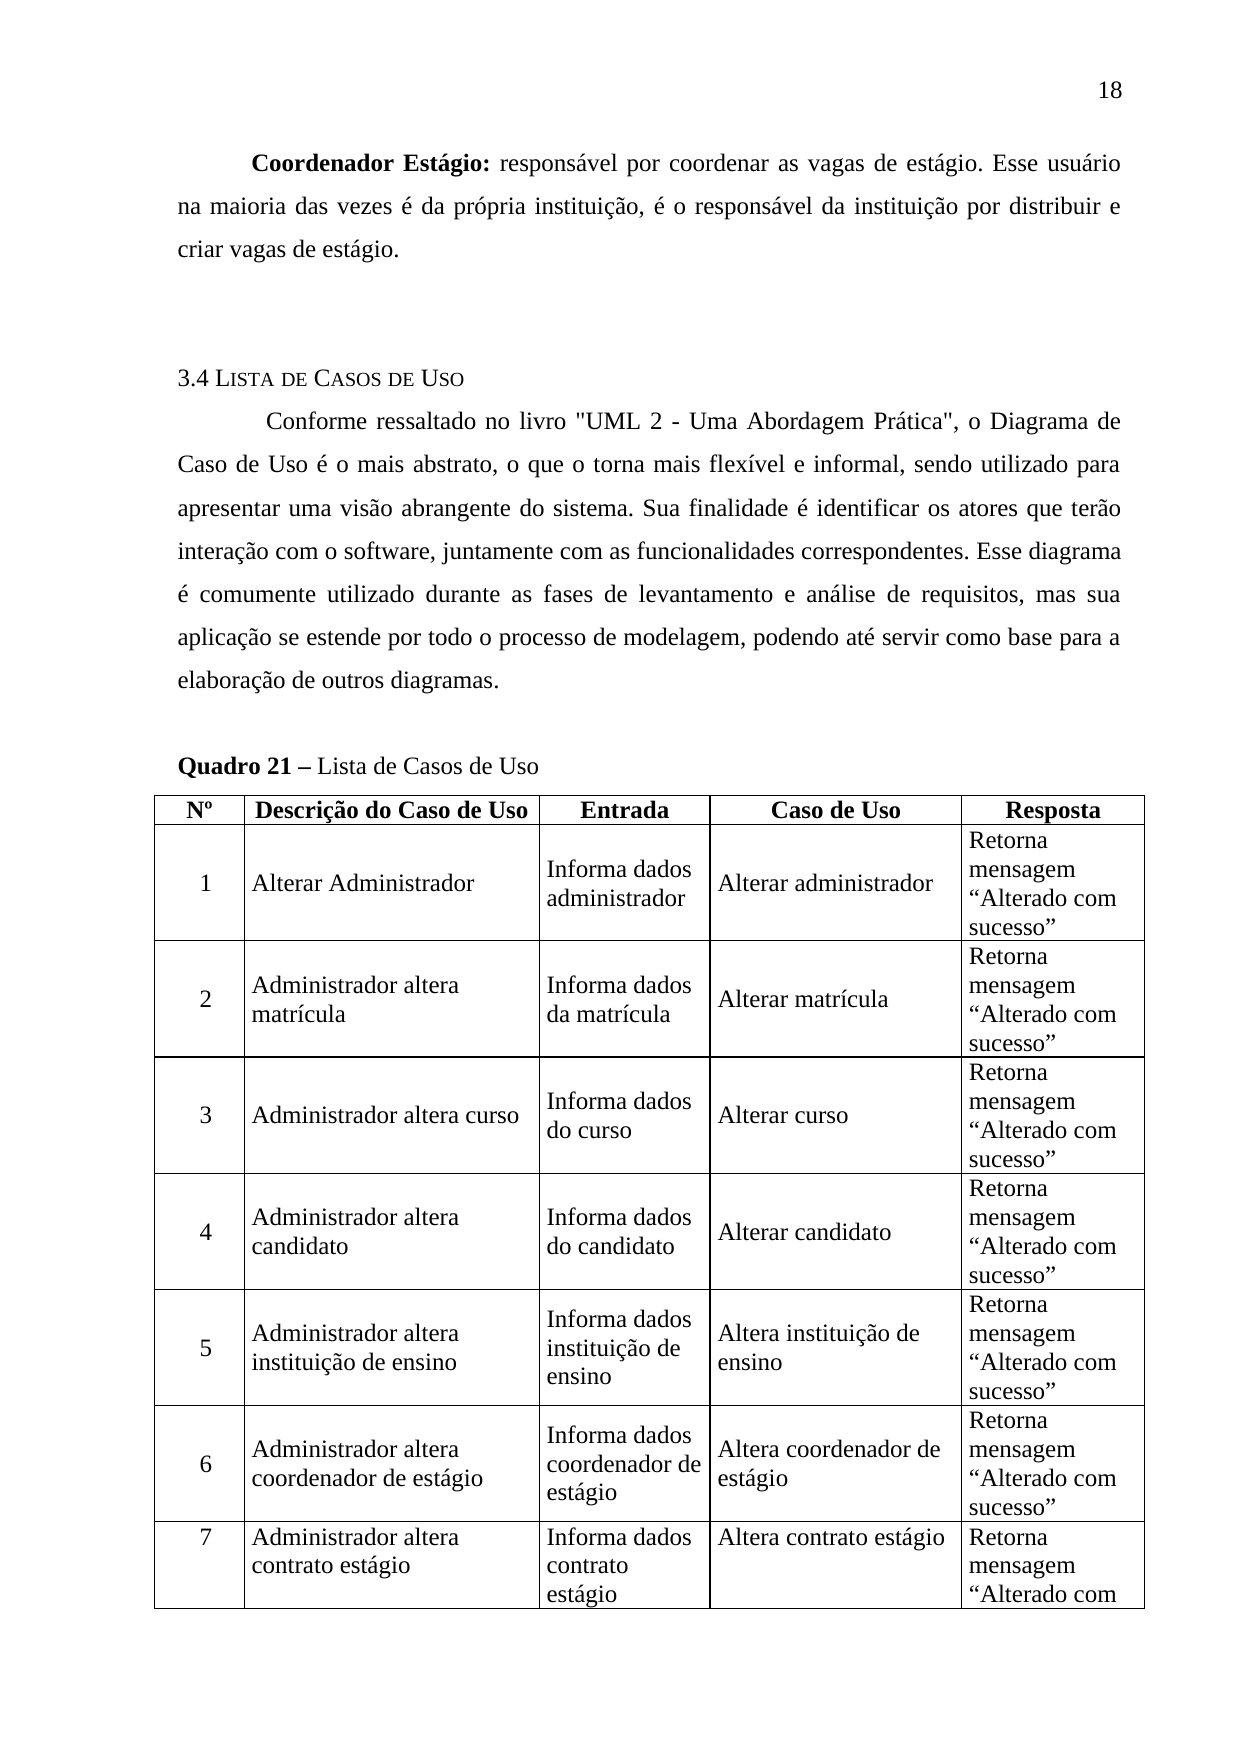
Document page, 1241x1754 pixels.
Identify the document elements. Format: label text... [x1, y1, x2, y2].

table_header Entrada [540, 796, 709, 824]
table_header Descrição do Caso de Uso [245, 796, 539, 824]
table_cell Retorna mensagem “Alterado com sucesso” [962, 941, 1144, 1056]
text Quadro 21 – Lista de Casos de Uso [177, 751, 1122, 780]
text Conforme ressaltado no livro "UML 2 - Uma Abordagem Prática", o Diagrama de Caso de Uso é o mais abstrato, o que o torna mais flexível e informal, sendo utilizado para apresentar uma visão abrangente do sistema. Sua finalidade é identificar os atores que terão interação com o software, juntamente com as funcionalidades correspondentes. Esse diagrama é comumente utilizado durante as fases de levantamento e análise de requisitos, mas sua aplicação se estende por todo o processo de modelagem, podendo até servir como base para a elaboração de outros diagramas. [177, 406, 1122, 694]
table_cell Retorna mensagem “Alterado com sucesso” [962, 1522, 1144, 1608]
table_cell Informa dados do curso [540, 1058, 709, 1172]
table_cell Alterar candidato [711, 1174, 961, 1288]
table_cell Informa dados do candidato [540, 1174, 709, 1288]
table_cell Altera coordenador de estágio [711, 1406, 961, 1521]
table_cell Retorna mensagem “Alterado com sucesso” [962, 1290, 1144, 1404]
text Coordenador Estágio: responsável por coordenar as vagas de estágio. Esse usuário na maioria das vezes é da própria instituição, é o responsável da instituição por distribuir e criar vagas de estágio. [177, 148, 1122, 263]
table_cell Informa dados da matrícula [540, 941, 709, 1056]
table_cell [155, 1058, 244, 1172]
table_cell [155, 1290, 244, 1404]
table_cell Administrador altera matrícula [245, 941, 539, 1056]
table_cell [155, 1174, 244, 1288]
table_cell [155, 1522, 244, 1608]
table_cell Administrador altera candidato [245, 1174, 539, 1288]
table_header Resposta [962, 796, 1144, 824]
table_cell Informa dados administrador [540, 825, 709, 940]
table_cell [155, 825, 244, 940]
table_header Nº [155, 796, 244, 824]
table_cell Administrador altera contrato estágio [245, 1522, 539, 1608]
table_cell Alterar matrícula [711, 941, 961, 1056]
table_cell Retorna mensagem “Alterado com sucesso” [962, 1406, 1144, 1521]
table_cell [155, 1406, 244, 1521]
subtitle 3.4 Lista de Casos de Uso [177, 363, 1122, 392]
table_cell Informa dados contrato estágio [540, 1522, 709, 1608]
table_cell Alterar Administrador [245, 825, 539, 940]
table_cell Altera instituição de ensino [711, 1290, 961, 1404]
table_cell Retorna mensagem “Alterado com sucesso” [962, 1174, 1144, 1288]
table_cell Retorna mensagem “Alterado com sucesso” [962, 1058, 1144, 1172]
table_cell Administrador altera instituição de ensino [245, 1290, 539, 1404]
table_cell Informa dados instituição de ensino [540, 1290, 709, 1404]
table_cell Informa dados coordenador de estágio [540, 1406, 709, 1521]
table_cell [155, 941, 244, 1056]
table_cell Administrador altera curso [245, 1058, 539, 1172]
table_header Caso de Uso [711, 796, 961, 824]
table_cell Retorna mensagem “Alterado com sucesso” [962, 825, 1144, 940]
table_cell Alterar administrador [711, 825, 961, 940]
table_cell Administrador altera coordenador de estágio [245, 1406, 539, 1521]
table_cell Alterar curso [711, 1058, 961, 1172]
table_cell Altera contrato estágio [711, 1522, 961, 1608]
